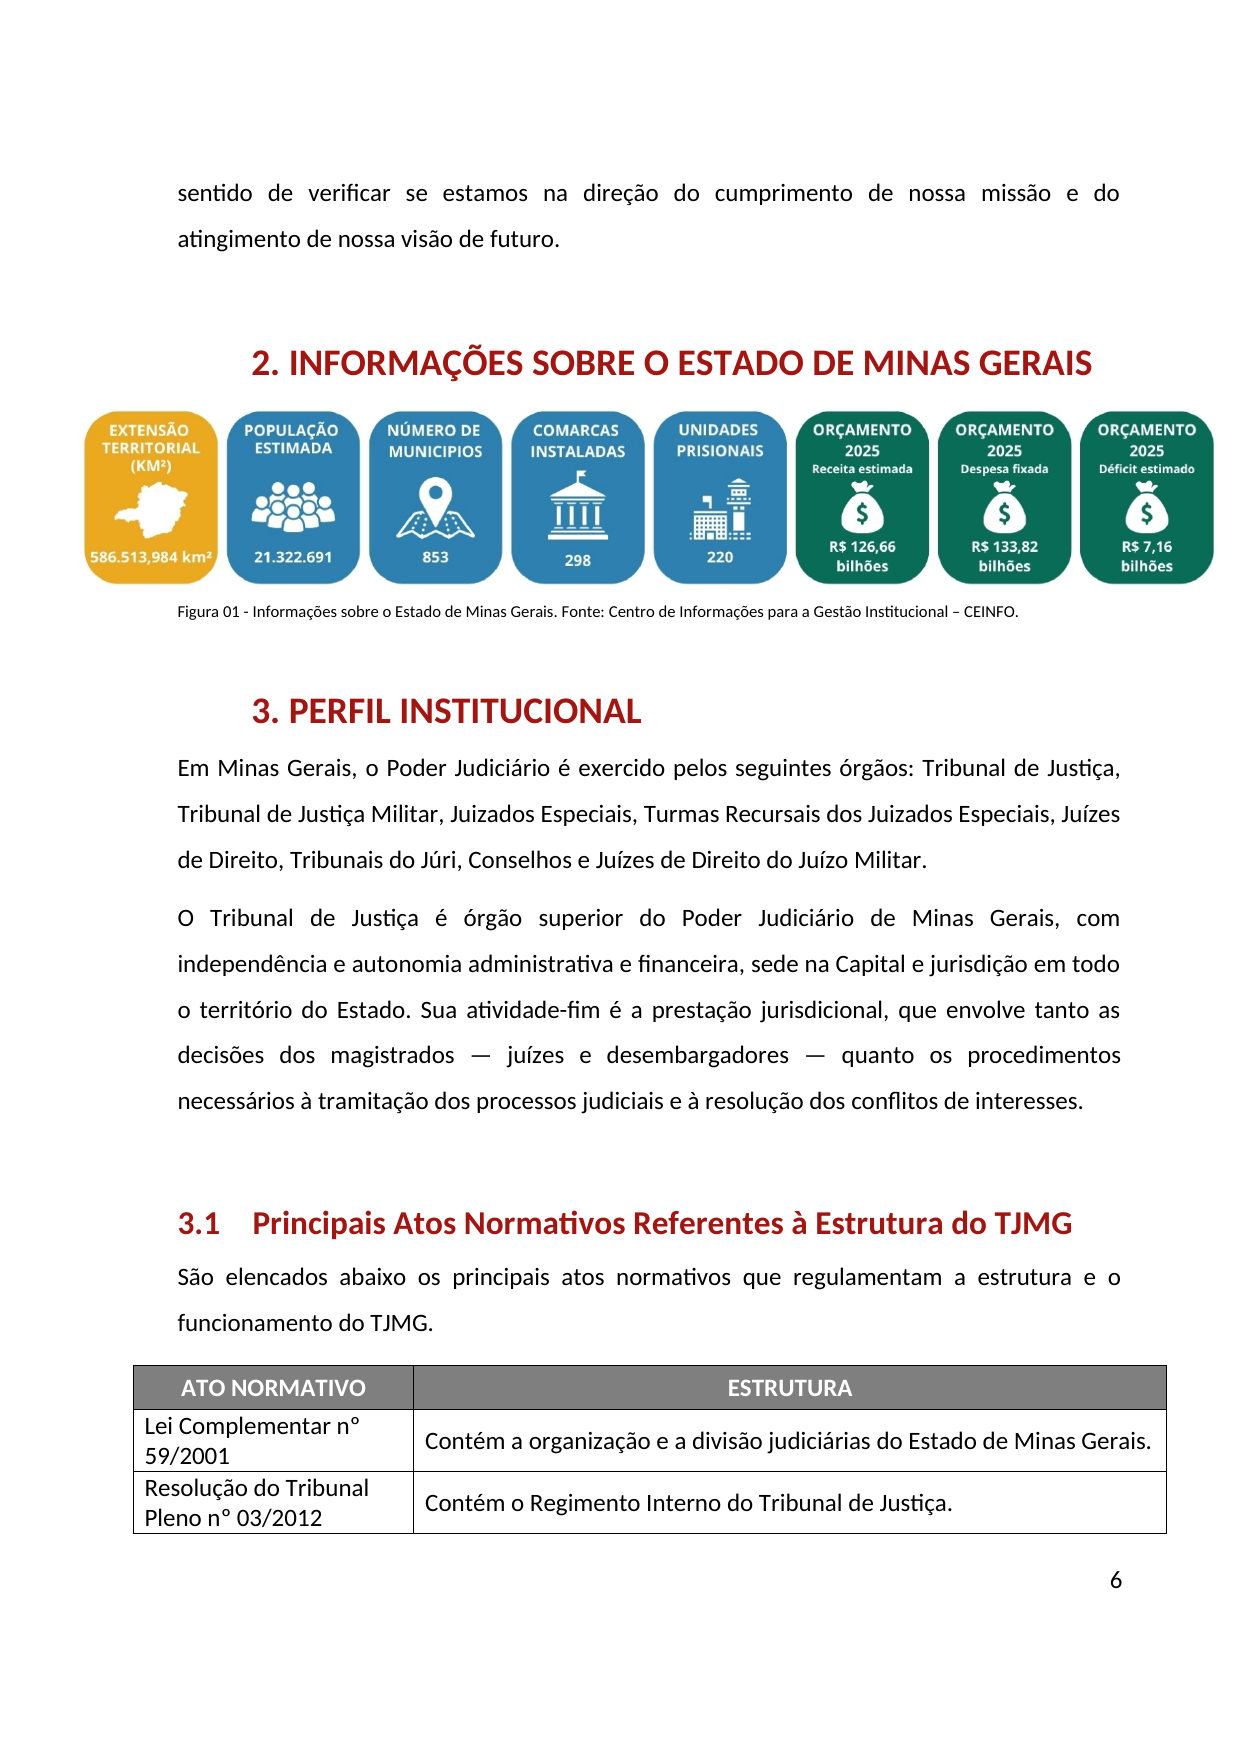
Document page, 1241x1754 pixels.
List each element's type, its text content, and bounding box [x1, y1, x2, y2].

list PERFIL INSTITUCIONAL [251, 687, 1122, 733]
table_cell Resolução do Tribunal Pleno nº 03/2012 [134, 1472, 413, 1533]
table_cell Contém o Regimento Interno do Tribunal de Justiça. [414, 1472, 1166, 1533]
text São elencados abaixo os principais atos normativos que regulamentam a estrutura e o funcionamento do TJMG. [177, 1261, 1122, 1337]
text O Tribunal de Justiça é órgão superior do Poder Judiciário de Minas Gerais, com independência e autonomia administrativa e financeira, sede na Capital e jurisdição em todo o território do Estado. Sua atividade-fim é a prestação jurisdicional, que envolve tanto as decisões dos magistrados — juízes e desembargadores — quanto os procedimentos necessários à tramitação dos processos judiciais e à resolução dos conflitos de interesses. [177, 902, 1122, 1116]
table_cell Lei Complementar nº 59/2001 [134, 1410, 413, 1471]
table_header ESTRUTURA [414, 1366, 1166, 1409]
text Em Minas Gerais, o Poder Judiciário é exercido pelos seguintes órgãos: Tribunal de Justiça, Tribunal de Justiça Militar, Juizados Especiais, Turmas Recursais dos Juizados Especiais, Juízes de Direito, Tribunais do Júri, Conselhos e Juízes de Direito do Juízo Militar. [177, 753, 1122, 874]
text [177, 177, 1122, 253]
table_cell Contém a organização e a divisão judiciárias do Estado de Minas Gerais. [414, 1410, 1166, 1471]
picture [75, 403, 1216, 592]
list INFORMAÇÕES SOBRE O ESTADO DE MINAS GERAIS [251, 339, 1122, 385]
text Figura 01 - Informações sobre o Estado de Minas Gerais. Fonte: Centro de Informações para a Gestão Institucional – CEINFO. [177, 601, 1122, 622]
table_header ATO NORMATIVO [134, 1366, 413, 1409]
list Principais Atos Normativos Referentes à Estrutura do TJMG [177, 1202, 1122, 1242]
